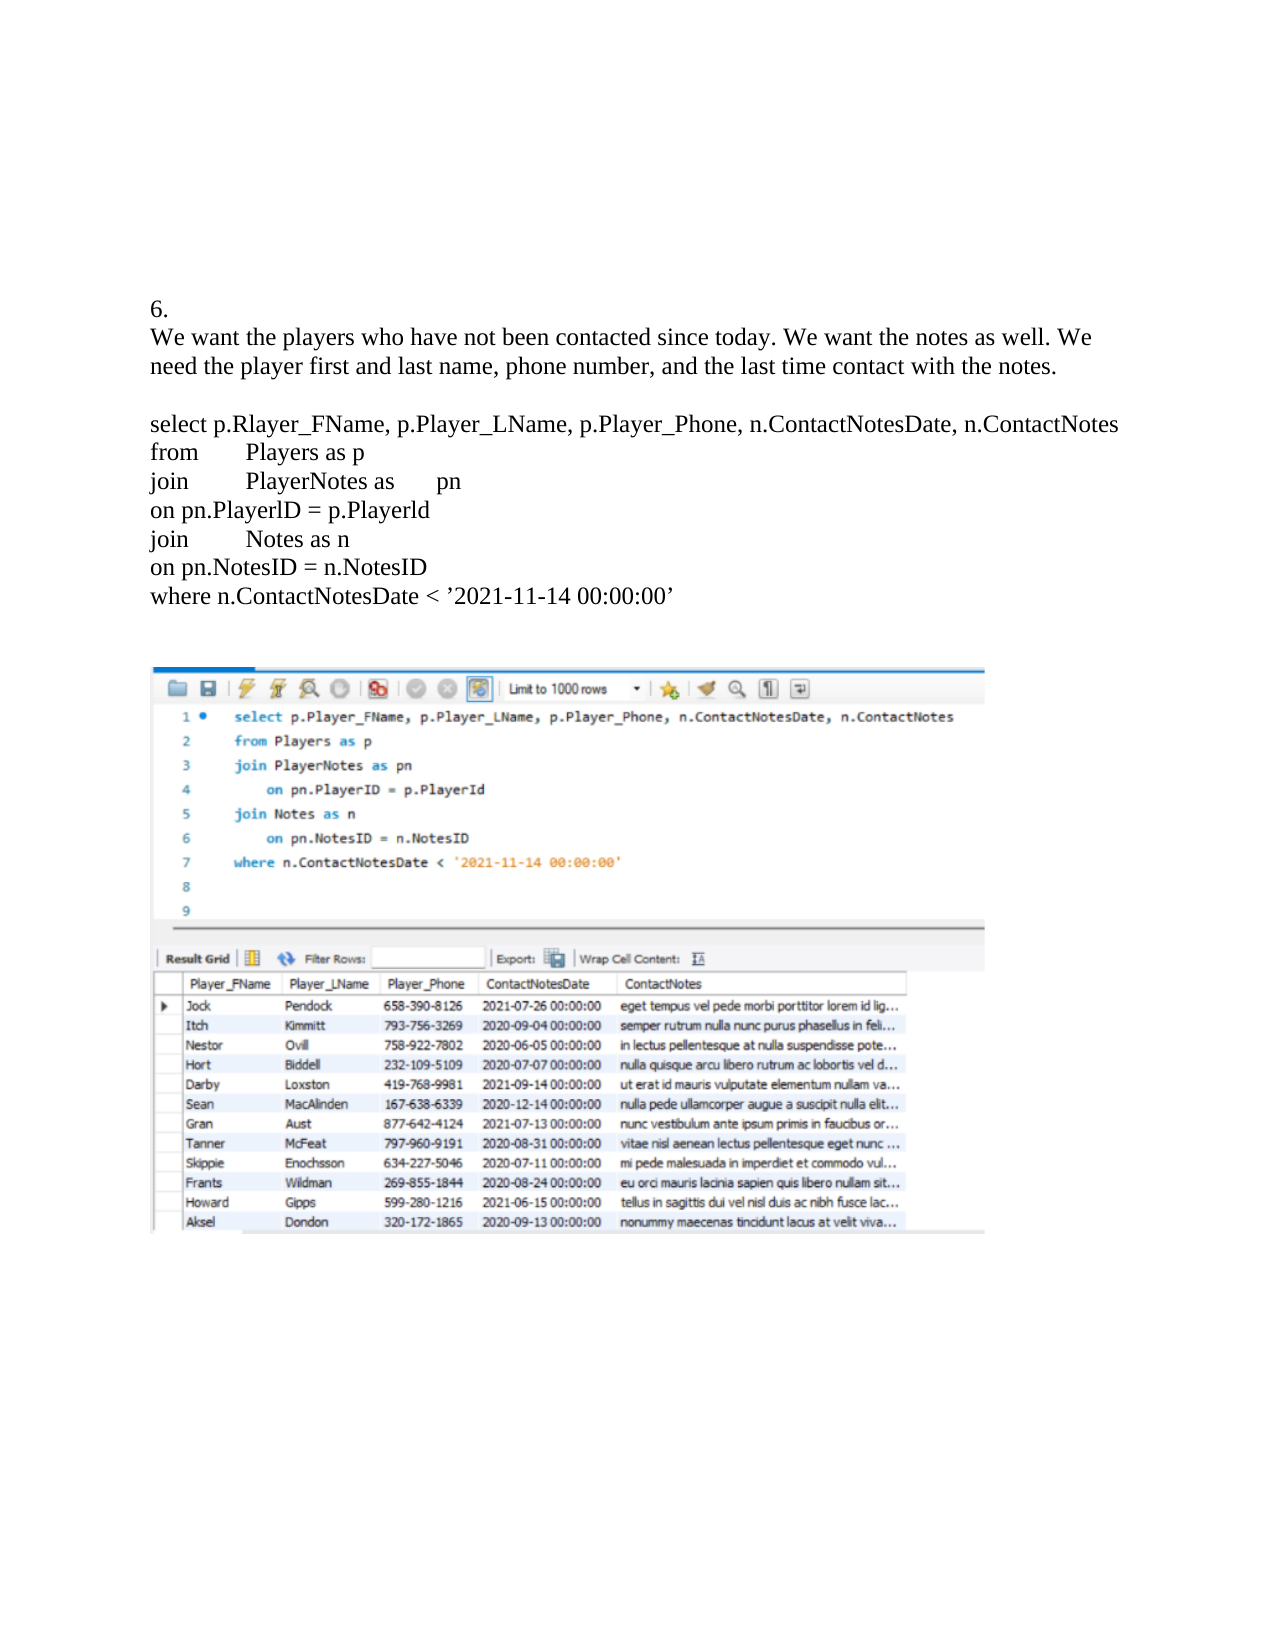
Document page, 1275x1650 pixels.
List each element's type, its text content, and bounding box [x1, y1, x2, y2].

picture [150, 667, 985, 1234]
text 6. [150, 294, 1125, 322]
text where n.ContactNotesDate < ’2021-11-14 00:00:00’ [150, 581, 1125, 610]
text join PlayerNotes as pn [150, 466, 1125, 495]
text on pn.PlayerlD = p.Playerld [150, 495, 1125, 524]
text from Players as p [150, 437, 1125, 466]
text select p.Rlayer_FName, p.Player_LName, p.Player_Phone, n.ContactNotesDate, n.ContactNotes [150, 409, 1125, 437]
text join Notes as n [150, 524, 1125, 552]
text We want the players who have not been contacted since today. We want the notes as well. We need the player first and last name, phone number, and the last time contact with the notes. [150, 322, 1125, 380]
text on pn.NotesID = n.NotesID [150, 552, 1125, 581]
